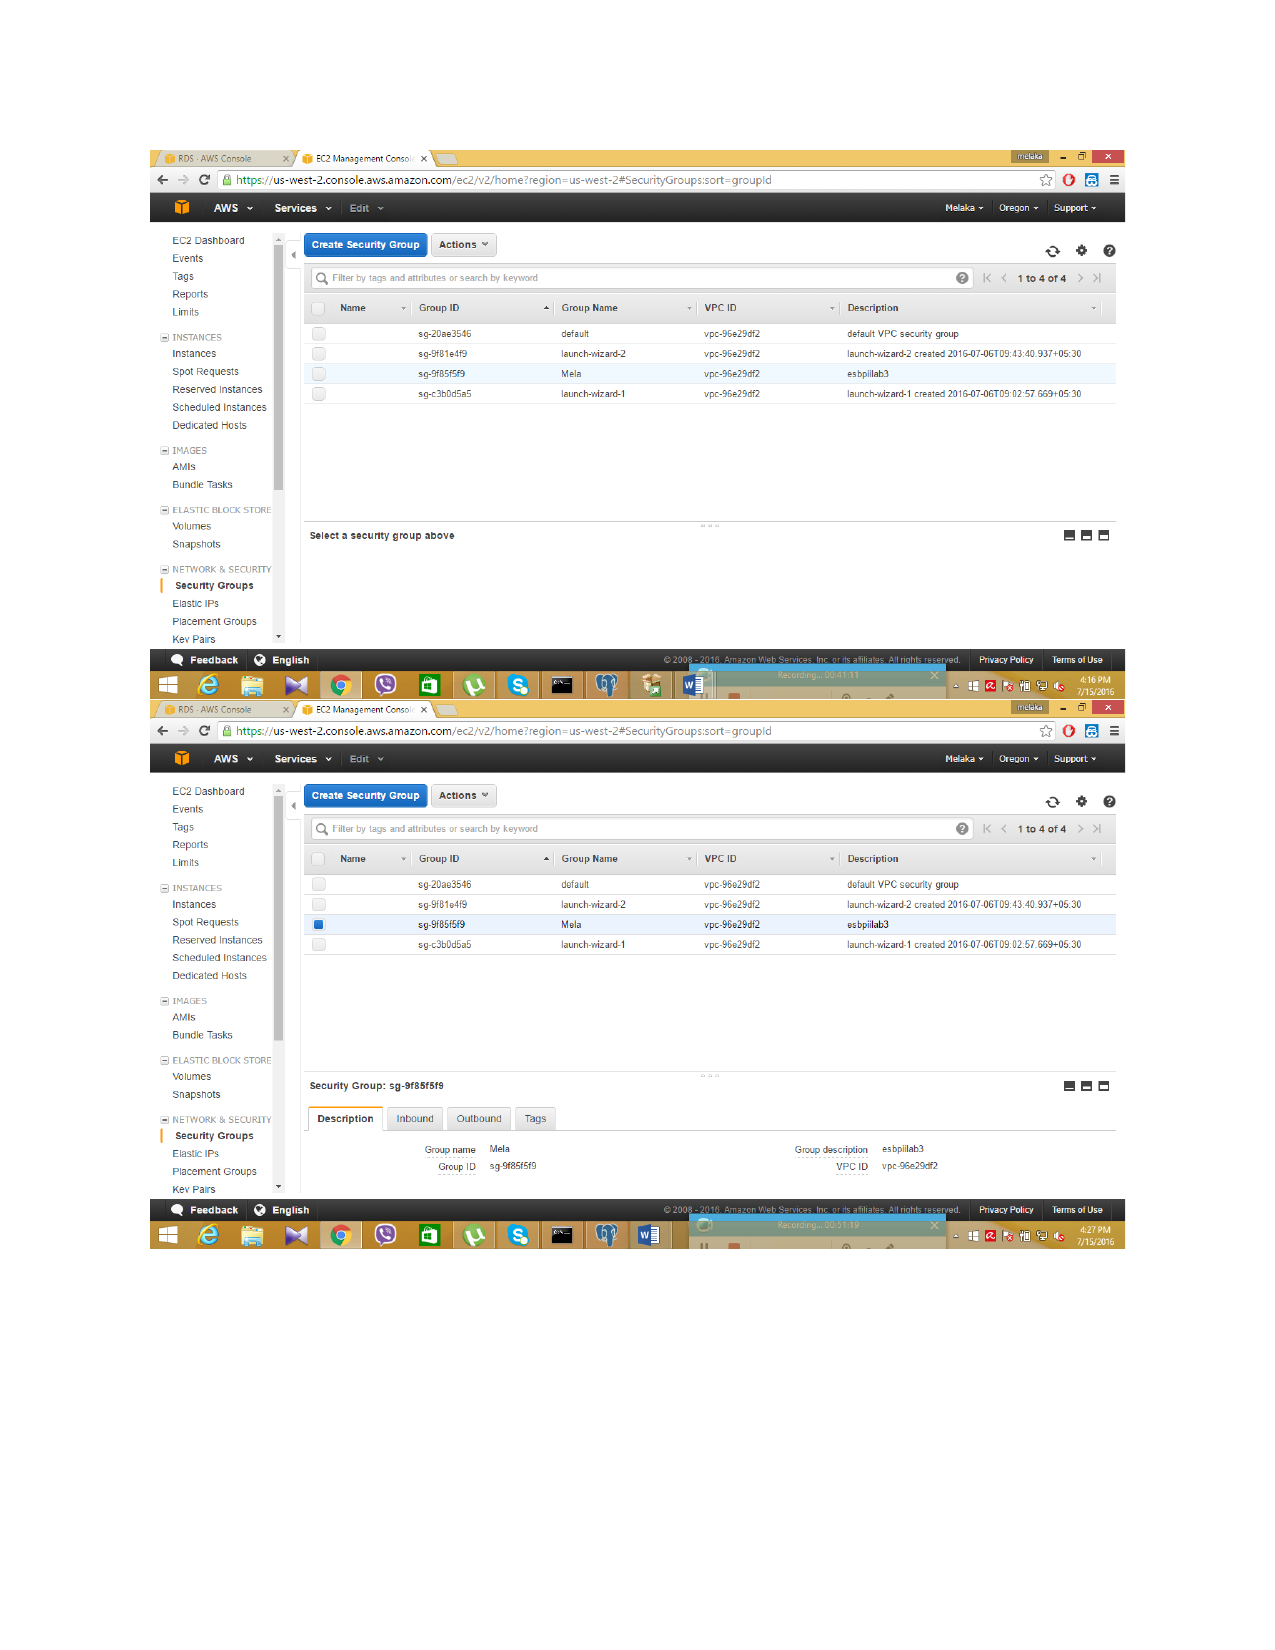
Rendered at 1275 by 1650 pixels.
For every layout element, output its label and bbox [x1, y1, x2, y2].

picture [150, 150, 1125, 699]
picture [150, 700, 1125, 1249]
